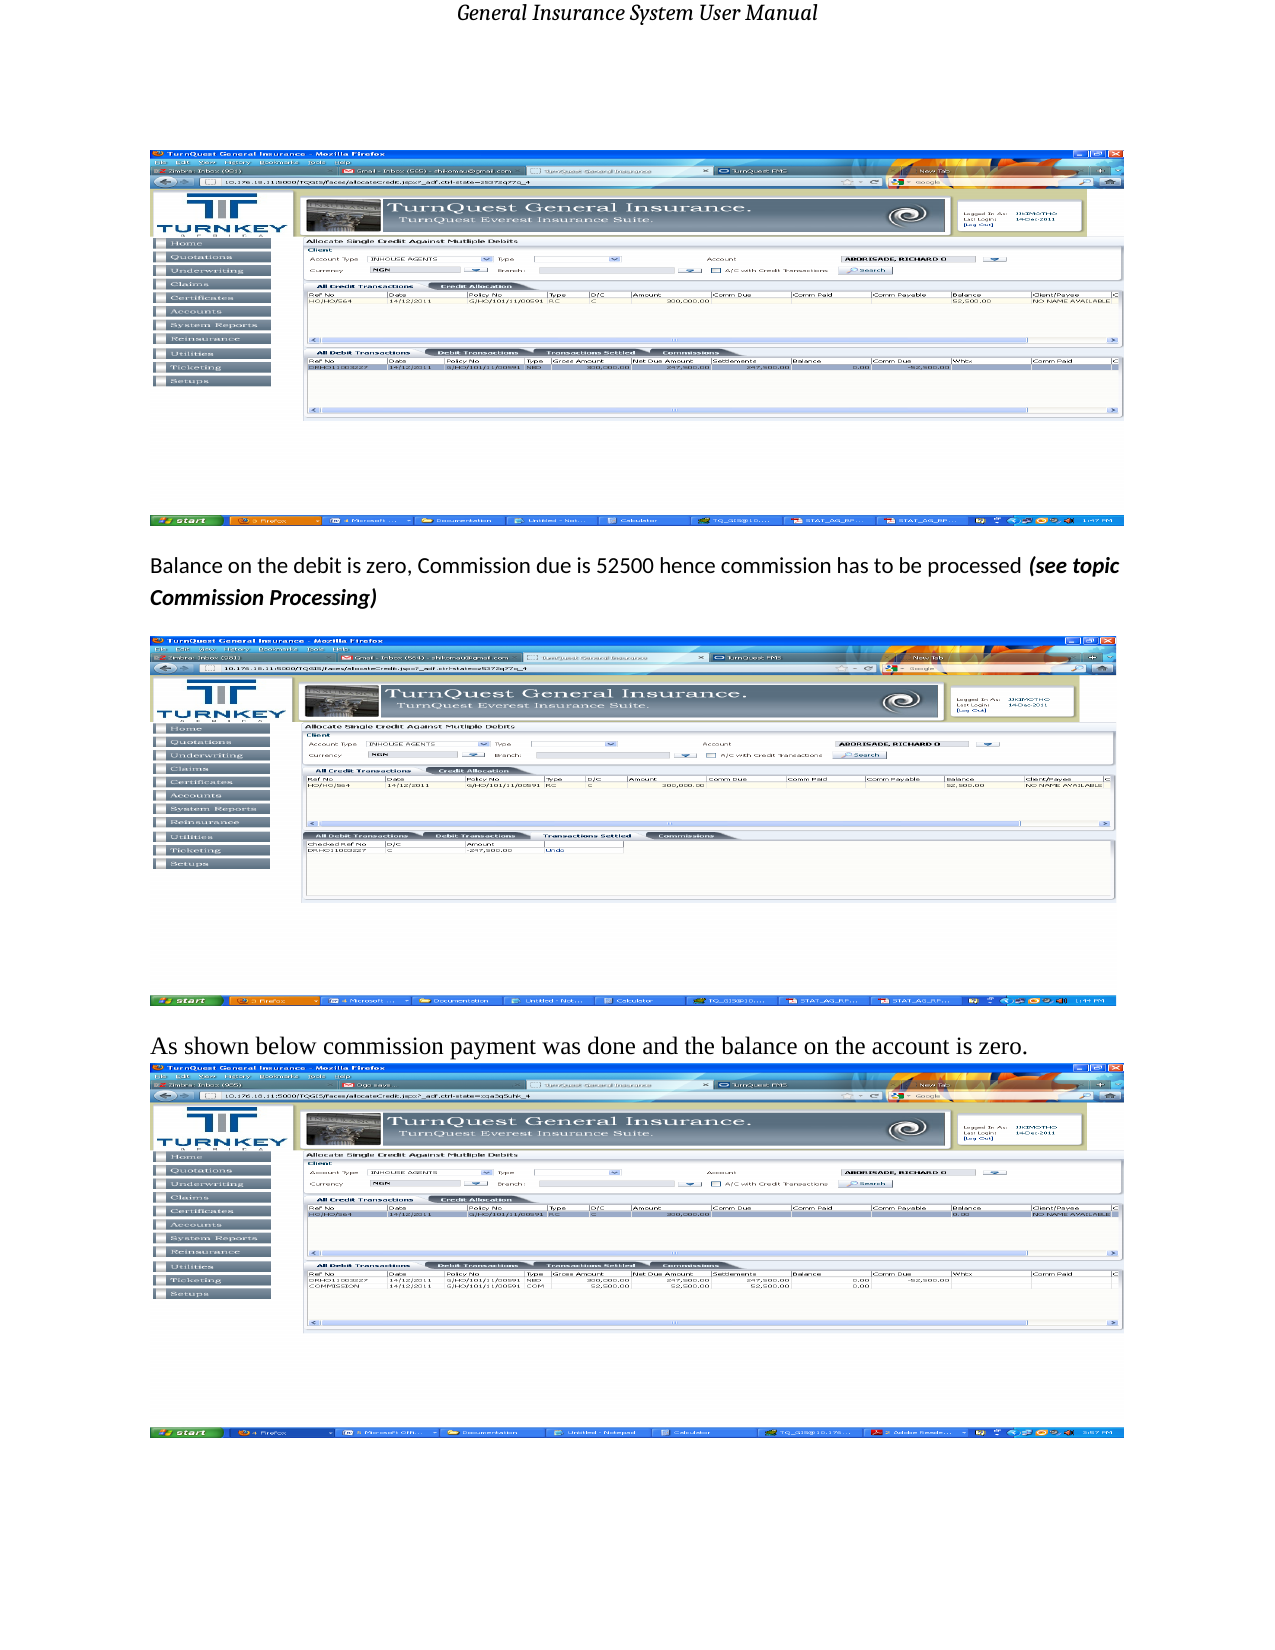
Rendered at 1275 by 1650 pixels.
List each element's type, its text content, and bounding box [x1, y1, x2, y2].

picture [150, 1063, 1124, 1438]
picture [150, 636, 1117, 1006]
picture [150, 150, 1124, 526]
text Balance on the debit is zero, Commission due is 52500 hence commission has to be processed (see topic Commission Processing) [150, 551, 1125, 611]
